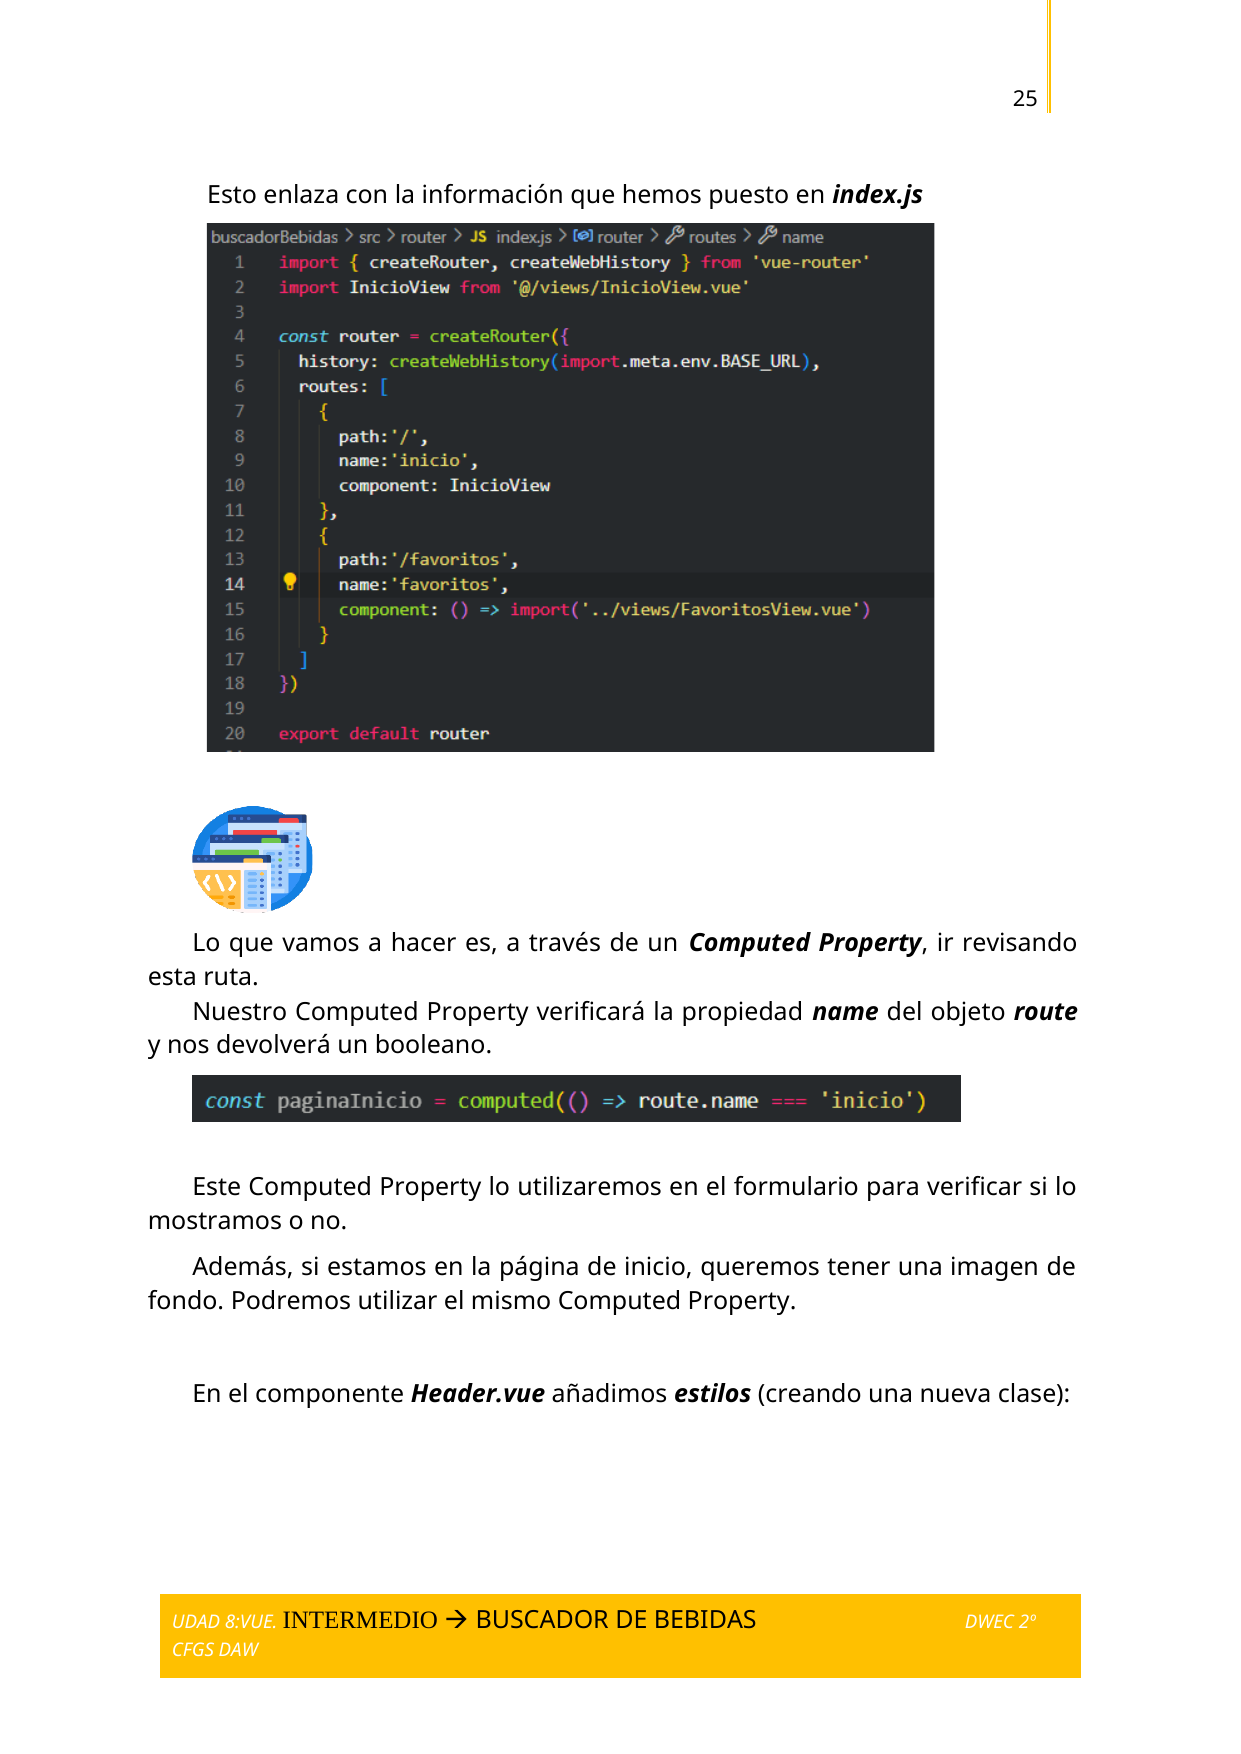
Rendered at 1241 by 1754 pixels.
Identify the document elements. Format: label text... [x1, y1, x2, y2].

picture [192, 1075, 961, 1122]
text En el componente Header.vue añadimos estilos (creando una nueva clase): [148, 1376, 1078, 1410]
text Nuestro Computed Property verificará la propiedad name del objeto route y nos devolverá un booleano. [148, 993, 1078, 1061]
text Esto enlaza con la información que hemos puesto en index.js [148, 177, 1078, 211]
text Además, si estamos en la página de inicio, queremos tener una imagen de fondo. Podremos utilizar el mismo Computed Property. [148, 1249, 1078, 1317]
text Lo que vamos a hacer es, a través de un Computed Property, ir revisando esta ruta. [148, 925, 1078, 993]
picture [206, 223, 935, 752]
text Este Computed Property lo utilizaremos en el formulario para verificar si lo mostramos o no. [148, 1168, 1078, 1236]
picture [192, 806, 313, 913]
